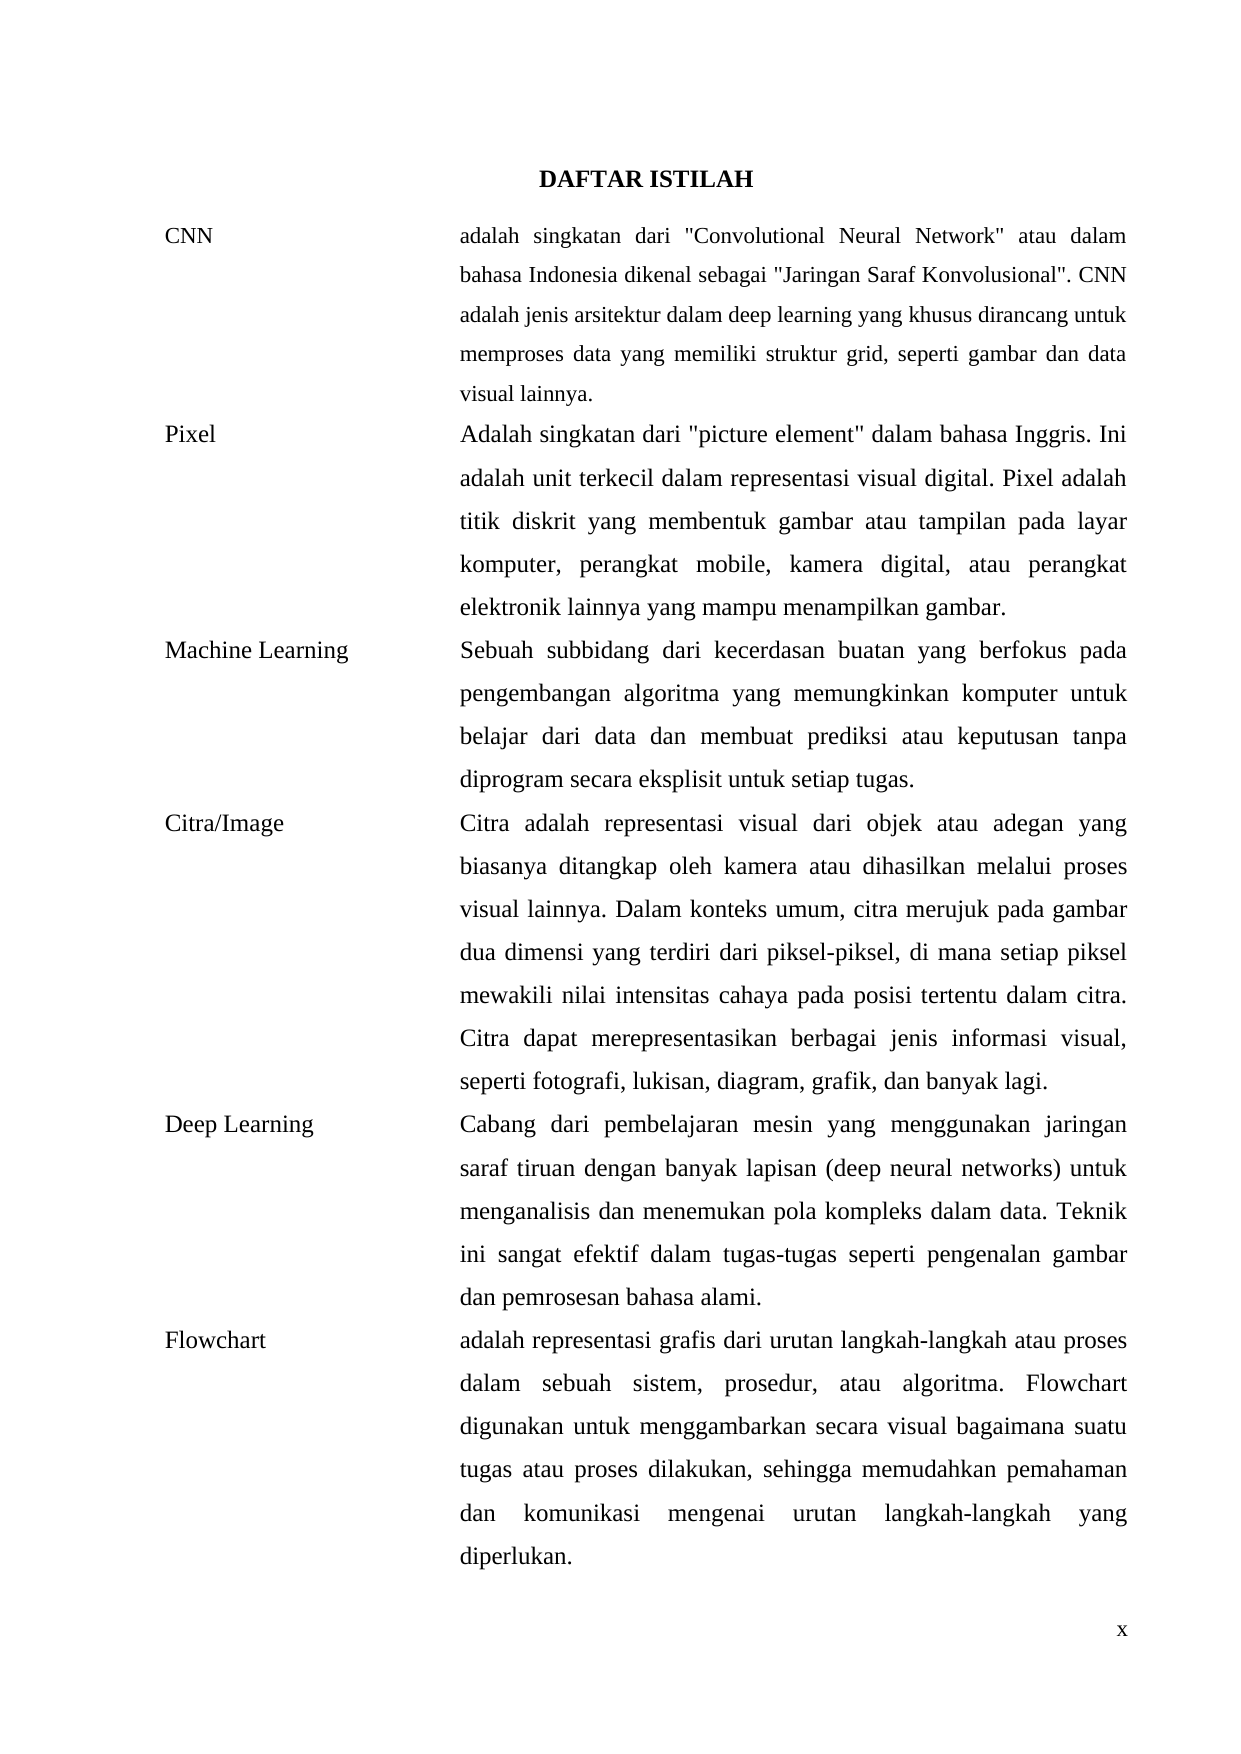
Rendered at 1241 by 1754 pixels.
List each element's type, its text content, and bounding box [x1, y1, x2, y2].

text Machine Learning Sebuah subbidang dari kecerdasan buatan yang berfokus pada pengembangan algoritma yang memungkinkan komputer untuk belajar dari data dan membuat prediksi atau keputusan tanpa diprogram secara eksplisit untuk setiap tugas. [164, 635, 1128, 793]
text CNN adalah singkatan dari "Convolutional Neural Network" atau dalam bahasa Indonesia dikenal sebagai "Jaringan Saraf Konvolusional". CNN adalah jenis arsitektur dalam deep learning yang khusus dirancang untuk memproses data yang memiliki struktur grid, seperti gambar dan data visual lainnya. [164, 222, 1128, 406]
text Deep Learning Cabang dari pembelajaran mesin yang menggunakan jaringan saraf tiruan dengan banyak lapisan (deep neural networks) untuk menganalisis dan menemukan pola kompleks dalam data. Teknik ini sangat efektif dalam tugas-tugas seperti pengenalan gambar dan pemrosesan bahasa alami. [164, 1109, 1128, 1311]
subtitle DAFTAR ISTILAH [164, 164, 1128, 193]
text Citra/Image Citra adalah representasi visual dari objek atau adegan yang biasanya ditangkap oleh kamera atau dihasilkan melalui proses visual lainnya. Dalam konteks umum, citra merujuk pada gambar dua dimensi yang terdiri dari piksel-piksel, di mana setiap piksel mewakili nilai intensitas cahaya pada posisi tertentu dalam citra. Citra dapat merepresentasikan berbagai jenis informasi visual, seperti fotografi, lukisan, diagram, grafik, dan banyak lagi. [164, 808, 1128, 1095]
text Pixel Adalah singkatan dari "picture element" dalam bahasa Inggris. Ini adalah unit terkecil dalam representasi visual digital. Pixel adalah titik diskrit yang membentuk gambar atau tampilan pada layar komputer, perangkat mobile, kamera digital, atau perangkat elektronik lainnya yang mampu menampilkan gambar. [164, 419, 1128, 621]
text Flowchart adalah representasi grafis dari urutan langkah-langkah atau proses dalam sebuah sistem, prosedur, atau algoritma. Flowchart digunakan untuk menggambarkan secara visual bagaimana suatu tugas atau proses dilakukan, sehingga memudahkan pemahaman dan komunikasi mengenai urutan langkah-langkah yang diperlukan. [164, 1325, 1128, 1569]
